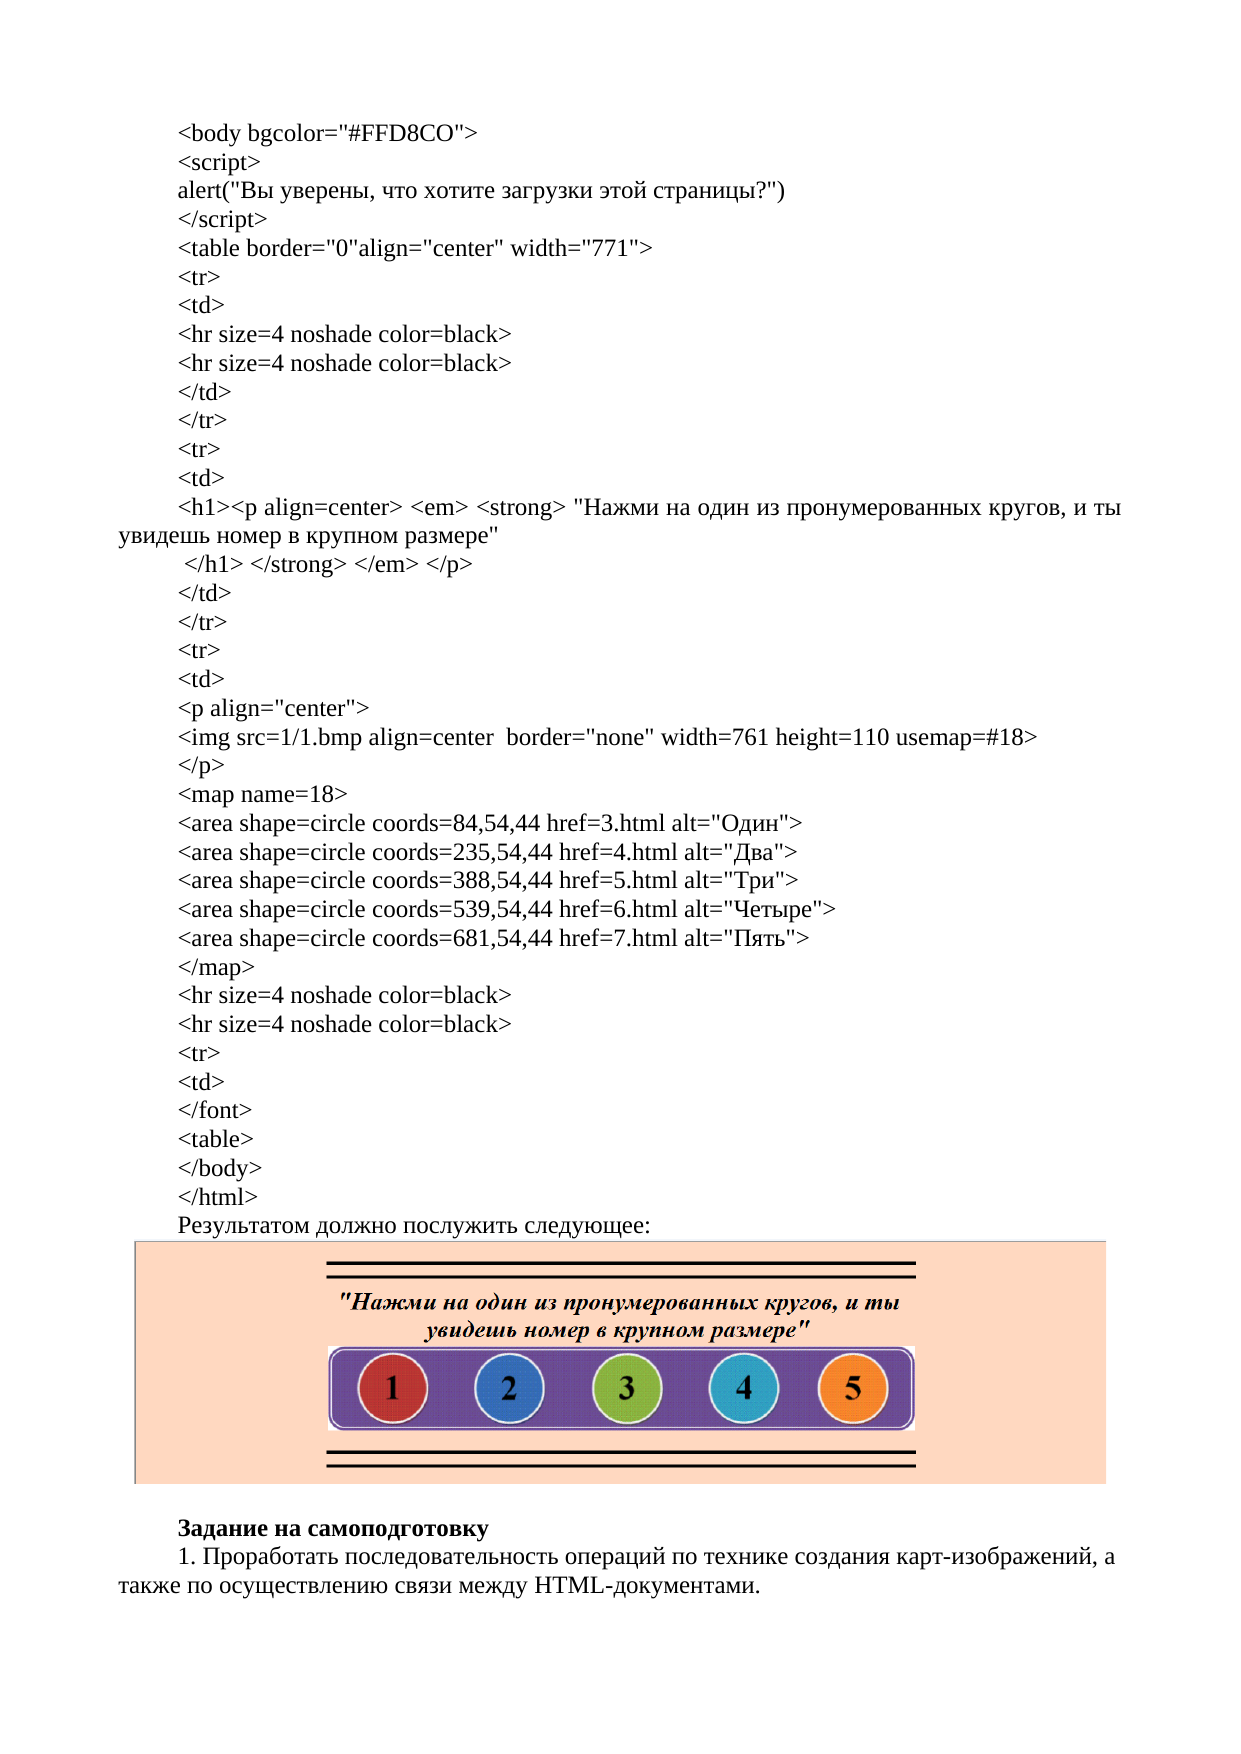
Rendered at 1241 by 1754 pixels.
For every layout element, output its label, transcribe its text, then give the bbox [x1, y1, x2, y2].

text <td> [118, 664, 1122, 693]
text <hr size=4 noshade color=black> [118, 981, 1122, 1009]
text <tr> [118, 262, 1122, 291]
text <map name=18> [118, 779, 1122, 808]
text <script> [118, 147, 1122, 176]
text <area shape=circle coords=84,54,44 href=3.html alt="Один"> [118, 808, 1122, 837]
text <area shape=circle coords=388,54,44 href=5.html alt="Три"> [118, 866, 1122, 894]
text </td> [118, 377, 1122, 406]
text </body> [118, 1153, 1122, 1182]
text </tr> [118, 406, 1122, 434]
text <td> [118, 463, 1122, 492]
text 1. Проработать последовательность операций по технике создания карт-изображений, а также по осуществлению связи между HTML-документами. [118, 1541, 1122, 1599]
text </map> [118, 952, 1122, 981]
text <td> [118, 1067, 1122, 1096]
text <h1><p align=center> <em> <strong> "Нажми на один из пронумерованных кругов, и ты увидешь номер в крупном размере" [118, 492, 1122, 549]
text </script> [118, 204, 1122, 233]
text Результатом должно послужить следующее: [118, 1211, 1122, 1239]
text <area shape=circle coords=681,54,44 href=7.html alt="Пять"> [118, 923, 1122, 952]
text </html> [118, 1182, 1122, 1211]
text <table border="0"align="center" width="771"> [118, 233, 1122, 262]
text </font> [118, 1096, 1122, 1124]
text </tr> [118, 607, 1122, 636]
text <tr> [118, 1038, 1122, 1067]
text </td> [118, 578, 1122, 607]
text <area shape=circle coords=539,54,44 href=6.html alt="Четыре"> [118, 894, 1122, 923]
text <hr size=4 noshade color=black> [118, 348, 1122, 377]
text <table> [118, 1124, 1122, 1153]
text <tr> [118, 434, 1122, 463]
text <area shape=circle coords=235,54,44 href=4.html alt="Два"> [118, 837, 1122, 866]
text <img src=1/1.bmp align=center border="none" width=761 height=110 usemap=#18> [118, 722, 1122, 751]
picture [134, 1239, 1107, 1484]
text <td> [118, 291, 1122, 319]
text <tr> [118, 636, 1122, 664]
text Задание на самоподготовку [118, 1513, 1122, 1541]
text <p align="center"> [118, 693, 1122, 722]
text <hr size=4 noshade color=black> [118, 1009, 1122, 1038]
text <body bgcolor="#FFD8CO"> [118, 118, 1122, 147]
text <hr size=4 noshade color=black> [118, 319, 1122, 348]
text </p> [118, 751, 1122, 779]
text </h1> </strong> </em> </p> [118, 549, 1122, 578]
text alert("Вы уверены, что хотите загрузки этой страницы?") [118, 176, 1122, 204]
